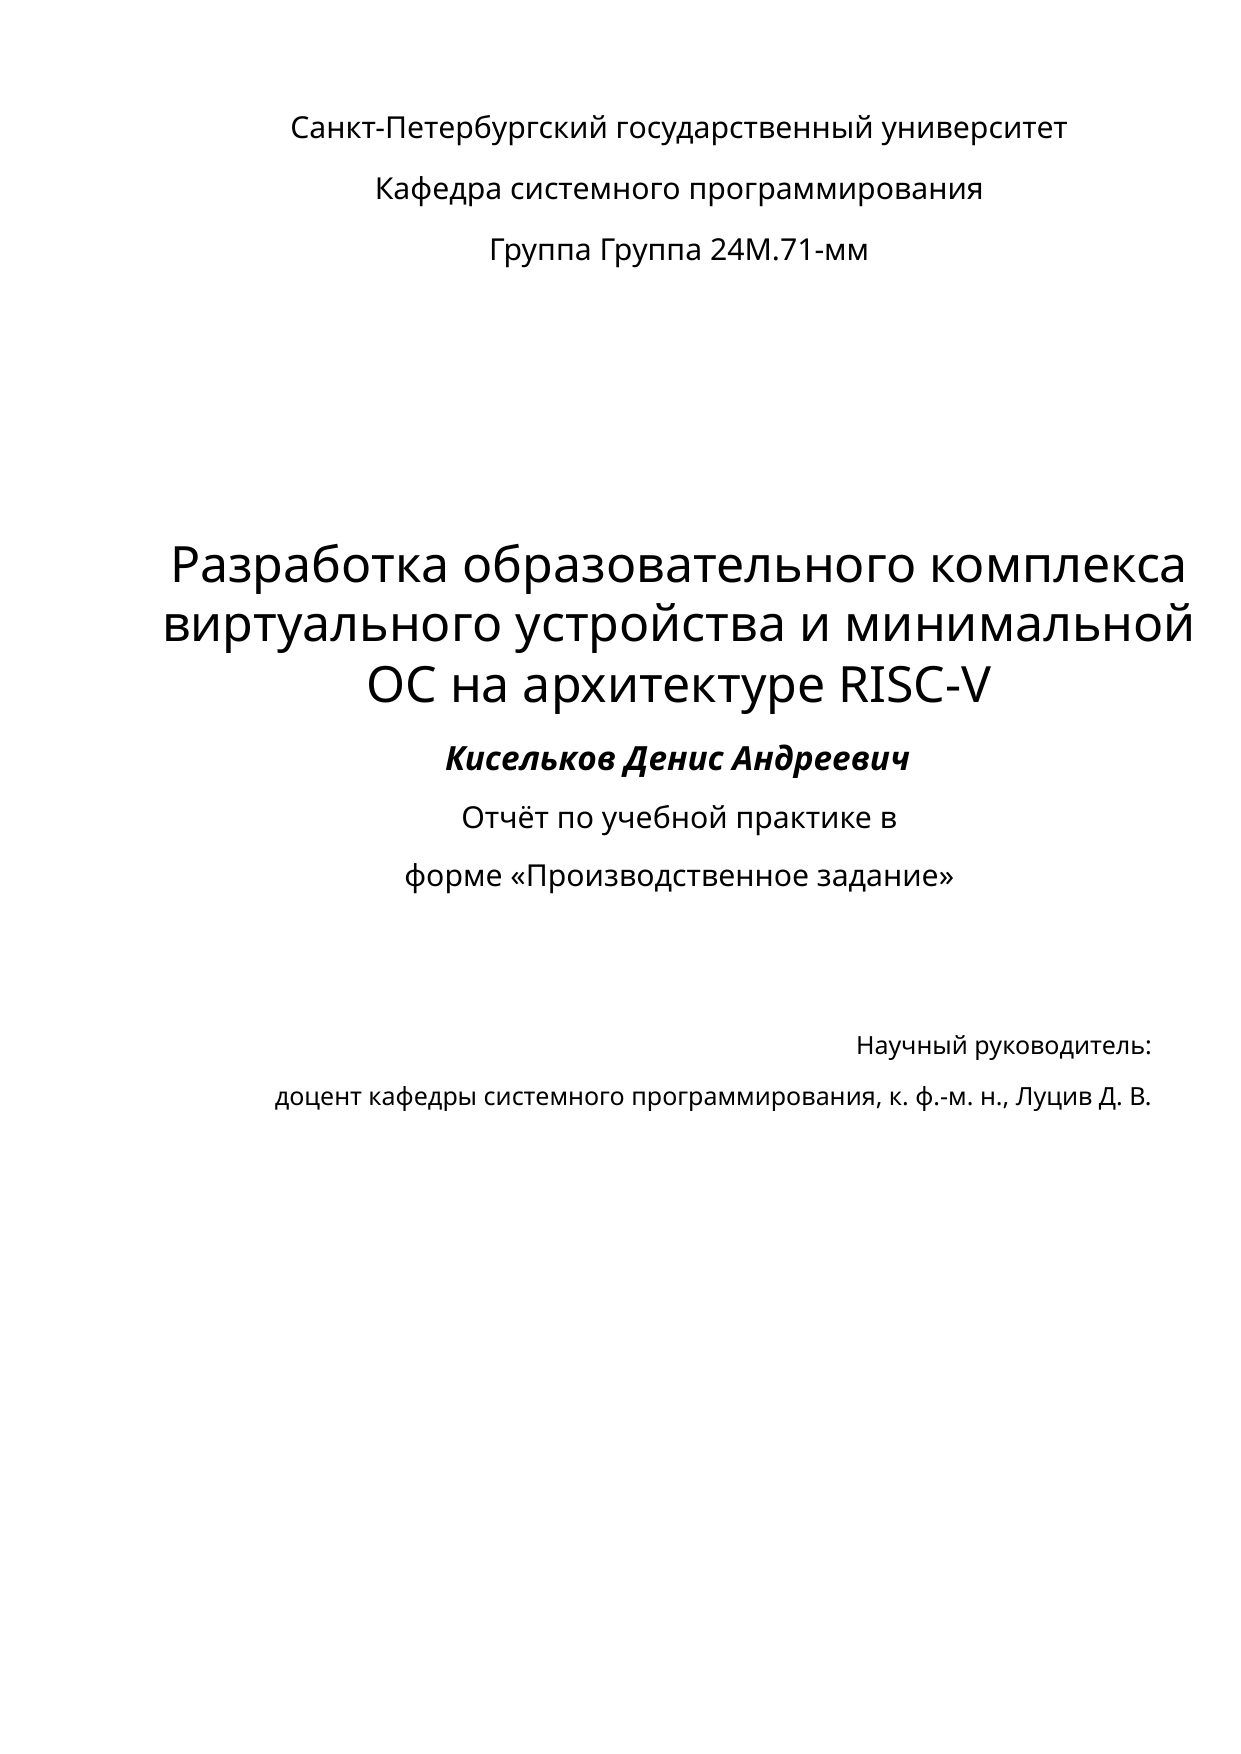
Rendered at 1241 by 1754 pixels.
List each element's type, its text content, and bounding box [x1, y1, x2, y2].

text форме «Производственное задание» [148, 854, 1211, 895]
text доцент кафедры системного программирования, к. ф.-м. н., Луцив Д. В. [148, 1078, 1152, 1112]
text Кисельков Денис Андреевич [148, 734, 1211, 780]
text Кафедра системного программирования [148, 167, 1211, 208]
text Санкт-Петербургский государственный университет [148, 106, 1211, 147]
text Разработка образовательного комплекса виртуального устройства и минимальной ОС на архитектуре RISC-V [148, 534, 1211, 718]
text Отчёт по учебной практике в [148, 796, 1211, 837]
text Научный руководитель: [148, 1028, 1152, 1062]
text Группа Группа 24M.71-мм [148, 228, 1211, 269]
